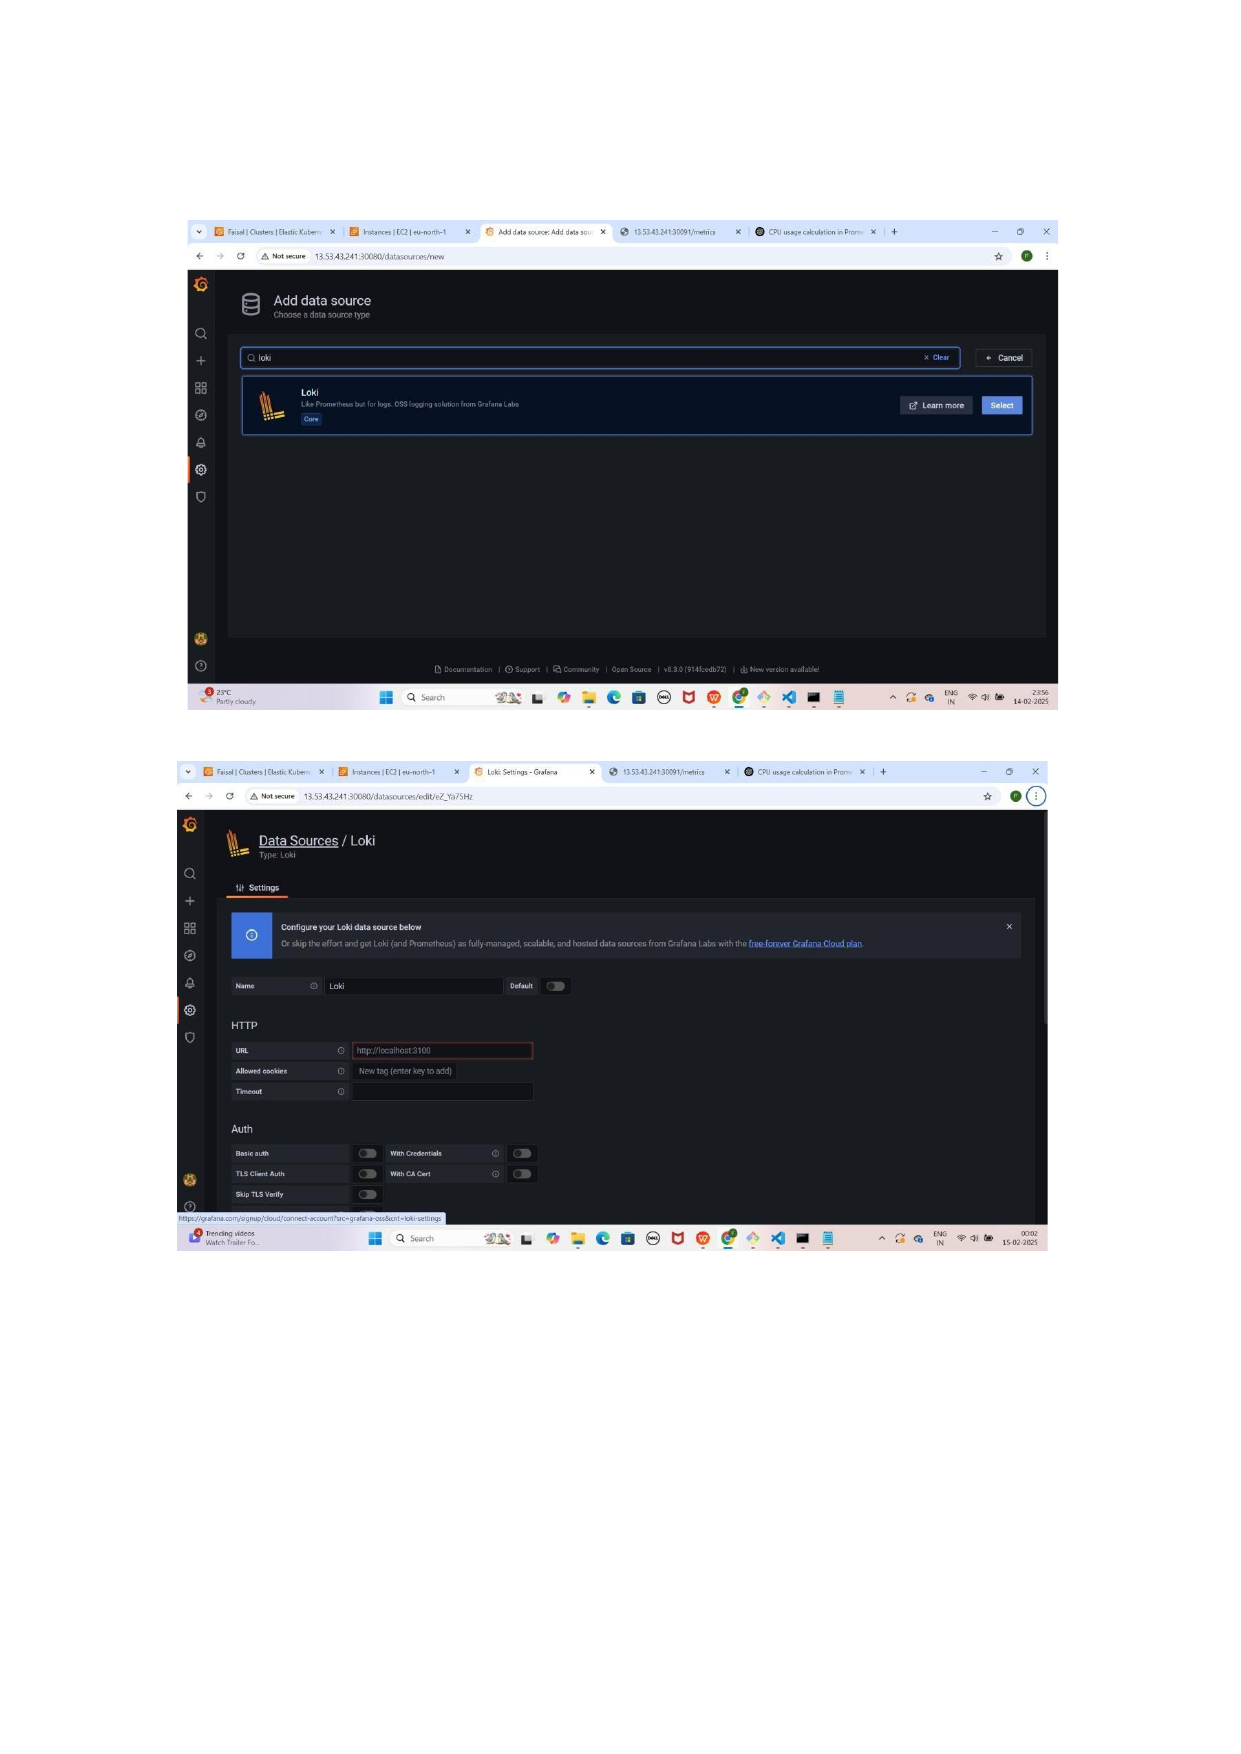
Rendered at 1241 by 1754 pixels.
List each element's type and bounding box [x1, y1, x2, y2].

picture [187, 220, 1059, 710]
picture [177, 761, 1048, 1251]
